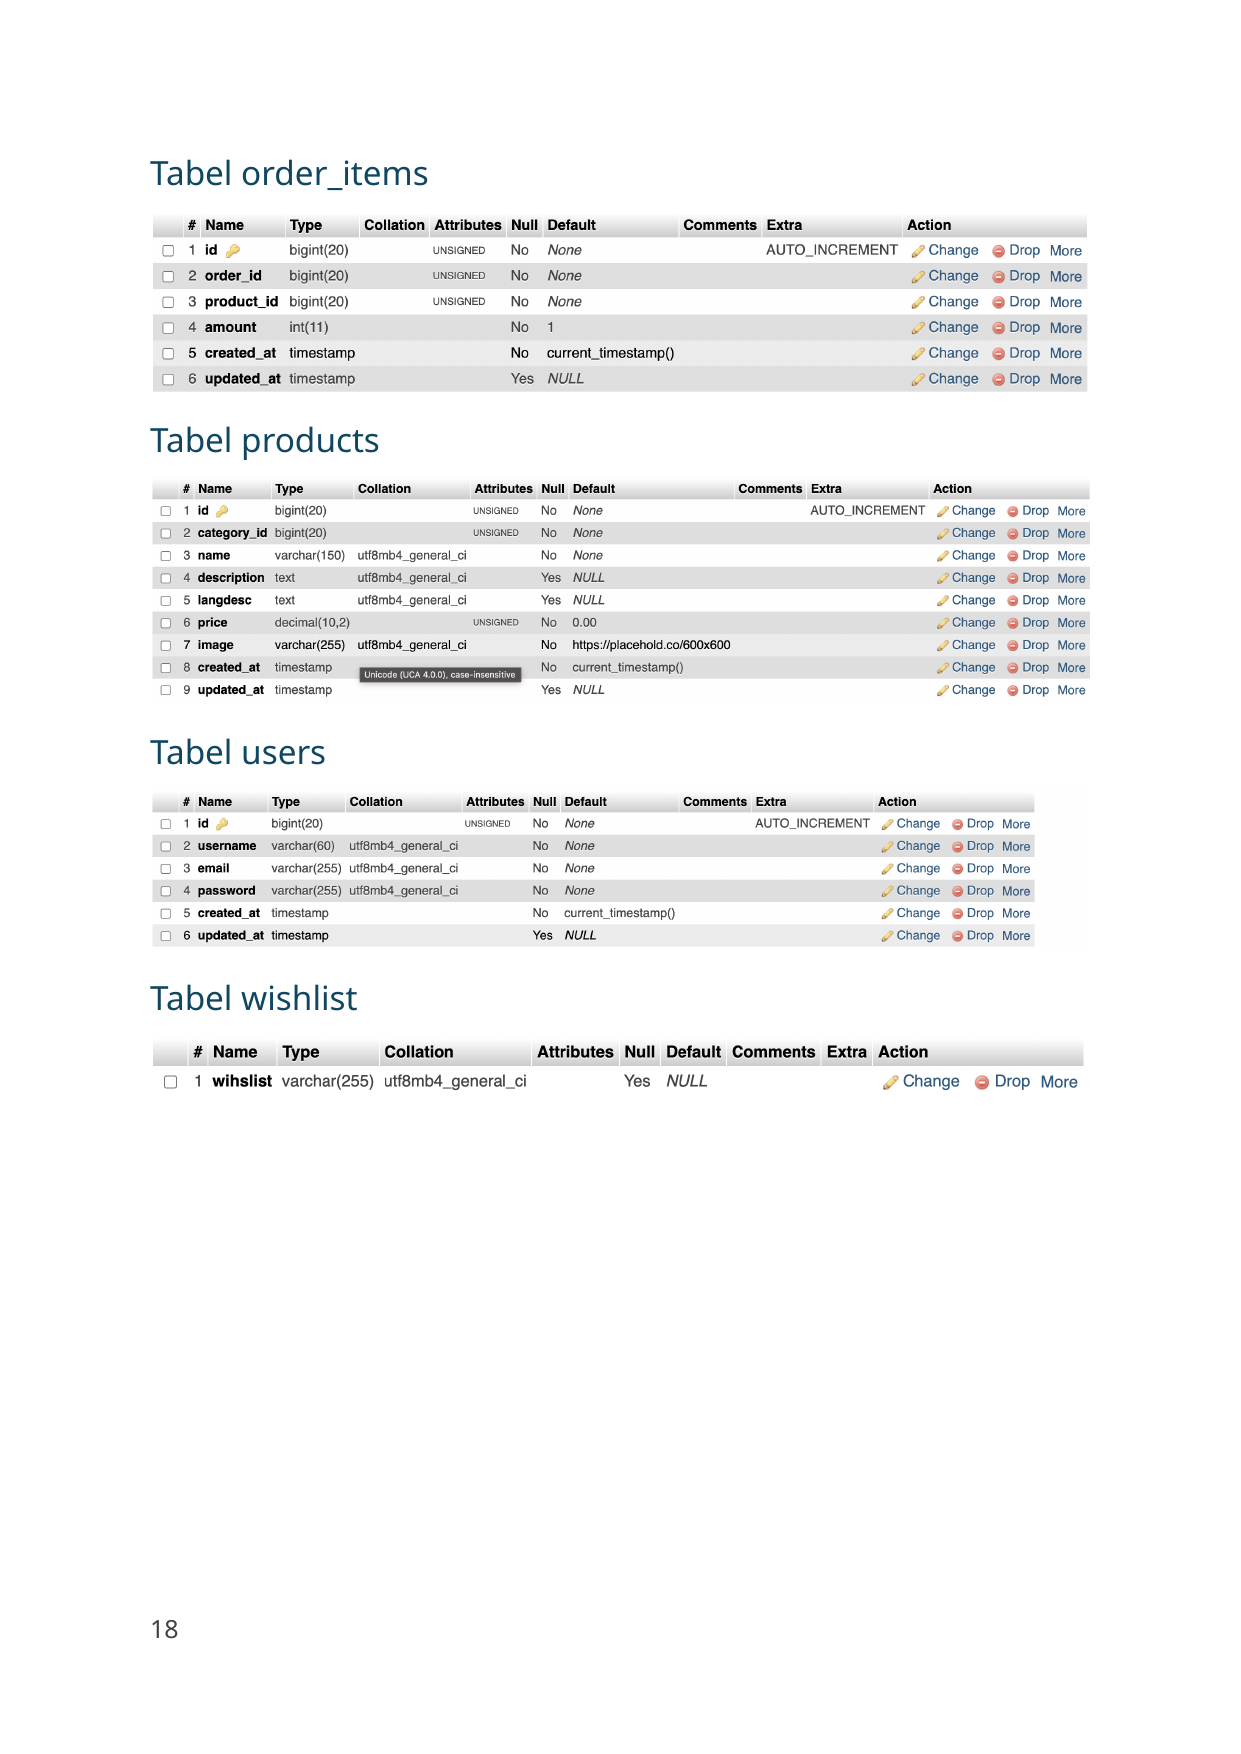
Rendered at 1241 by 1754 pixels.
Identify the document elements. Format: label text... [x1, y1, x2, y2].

subtitle Tabel wishlist [150, 975, 1090, 1020]
picture [150, 473, 1091, 704]
subtitle Tabel users [150, 729, 1090, 774]
subtitle Tabel order_items [150, 150, 1090, 195]
subtitle Tabel products [150, 417, 1090, 462]
picture [150, 1032, 1091, 1106]
picture [150, 786, 1091, 950]
picture [150, 207, 1091, 392]
